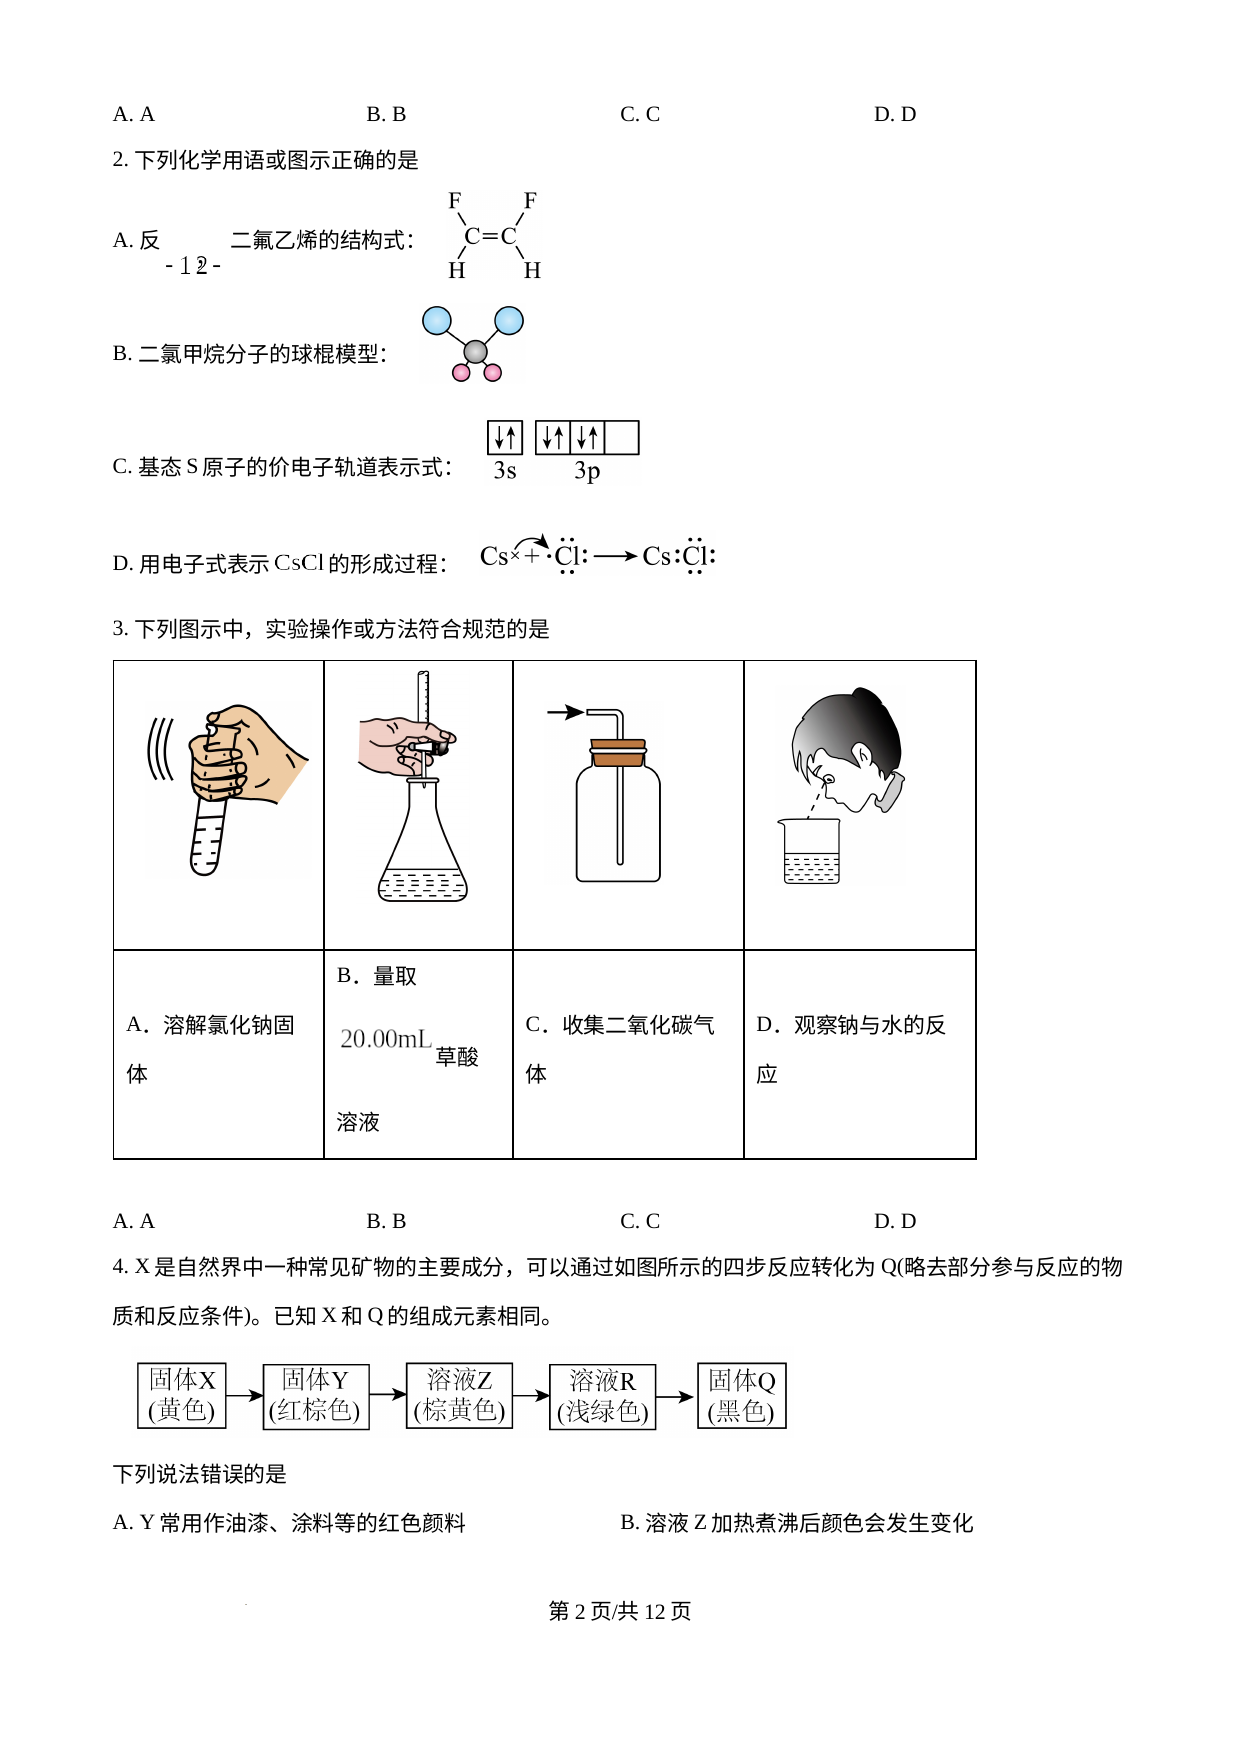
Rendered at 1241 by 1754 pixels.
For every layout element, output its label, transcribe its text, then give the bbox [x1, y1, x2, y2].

picture [419, 303, 526, 384]
picture [544, 701, 665, 885]
picture [775, 685, 907, 886]
picture [144, 701, 312, 879]
table_header [114, 661, 323, 949]
text 下列说法错误的是 [112, 1457, 1128, 1489]
picture [355, 669, 470, 904]
picture [131, 1346, 794, 1438]
text 3. 下列图示中，实验操作或方法符合规范的是 [112, 611, 1128, 644]
table_cell B．量取草酸溶液 [325, 951, 512, 1158]
table_header [514, 661, 743, 949]
table_header [745, 661, 975, 949]
text B. 二氯甲烷分子的球棍模型： [112, 304, 1128, 401]
text A. Y常用作油漆、涂料等的红色颜料 B. 溶液Z加热煮沸后颜色会发生变化 [112, 1505, 1128, 1538]
text D. 用电子式表示的形成过程： [112, 531, 1128, 596]
table_cell D．观察钠与水的反应 [745, 951, 975, 1158]
table_cell A．溶解氯化钠固体 [114, 951, 323, 1158]
table_cell C．收集二氧化碳气体 [514, 951, 743, 1158]
picture [484, 417, 642, 486]
text 4. X是自然界中一种常见矿物的主要成分，可以通过如图所示的四步反应转化为Q(略去部分参与反应的物质和反应条件)。已知X和Q的组成元素相同。 [112, 1249, 1128, 1331]
picture [478, 530, 717, 576]
text 2. 下列化学用语或图示正确的是 [112, 142, 1128, 175]
text A. 反二氟乙烯的结构式： [112, 191, 1128, 288]
picture [446, 190, 543, 280]
table_header [325, 661, 512, 949]
text A. A B. B C. C D. D [112, 97, 1128, 129]
text A. A B. B C. C D. D [112, 1204, 1128, 1237]
text C. 基态S原子的价电子轨道表示式： [112, 417, 1128, 515]
